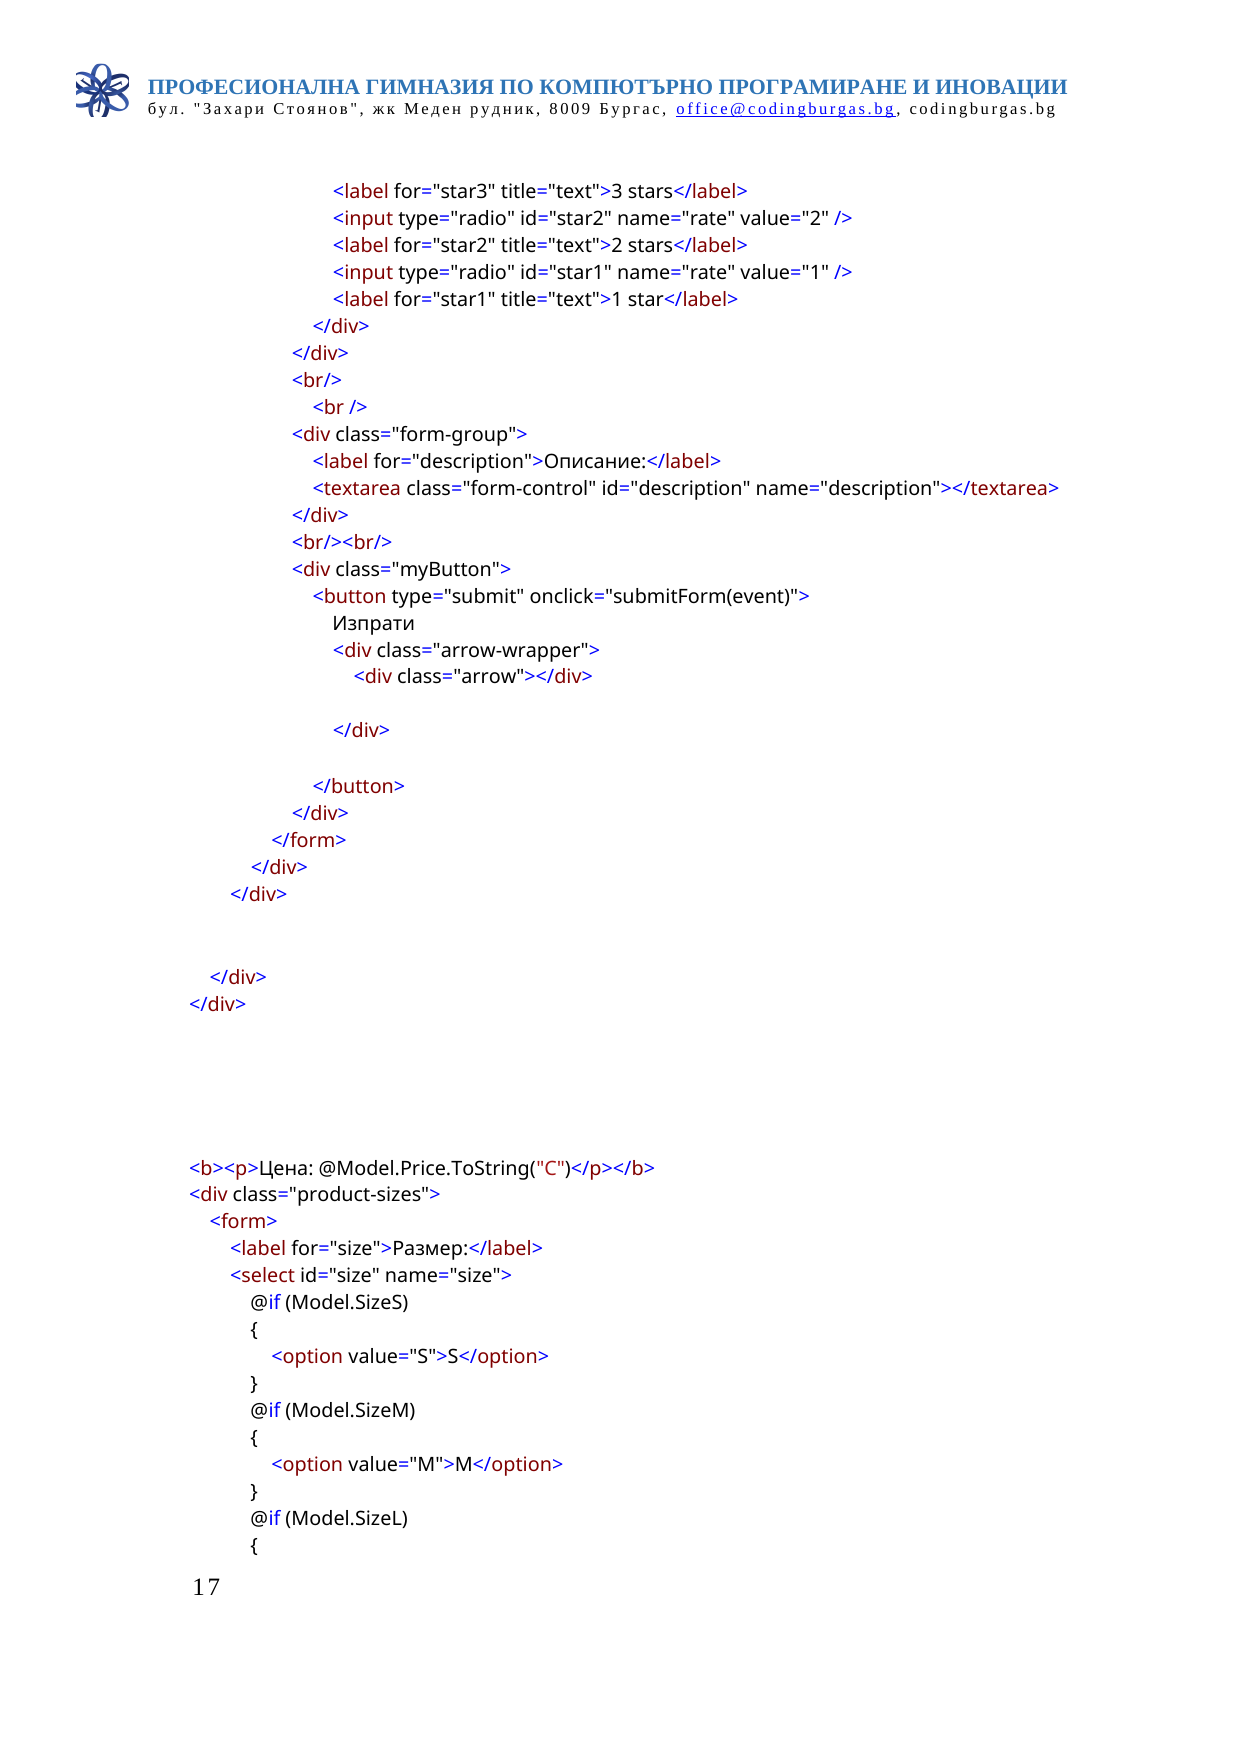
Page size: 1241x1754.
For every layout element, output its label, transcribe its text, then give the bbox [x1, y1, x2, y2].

text </div> [148, 717, 1092, 744]
text <label for="size">Размер:</label> [148, 1235, 1092, 1262]
text </div> [148, 853, 1092, 880]
text @if (Model.SizeM) [148, 1397, 1092, 1423]
text @if (Model.SizeL) [148, 1504, 1092, 1531]
text { [148, 1316, 1092, 1343]
text </div> [148, 501, 1092, 528]
text } [148, 1477, 1092, 1504]
text </div> [148, 312, 1092, 339]
text @if (Model.SizeS) [148, 1289, 1092, 1316]
text <option value="M">M</option> [148, 1451, 1092, 1477]
text { [148, 1423, 1092, 1451]
text <input type="radio" id="star1" name="rate" value="1" /> [148, 258, 1092, 285]
text <textarea class="form-control" id="description" name="description"></textarea> [148, 474, 1092, 501]
text <div class="arrow"></div> [148, 663, 1092, 690]
text <input type="radio" id="star2" name="rate" value="2" /> [148, 204, 1092, 231]
text <br/> [148, 366, 1092, 393]
text </div> [148, 339, 1092, 366]
text </div> [148, 880, 1092, 907]
text <label for="star1" title="text">1 star</label> [148, 285, 1092, 312]
text <option value="S">S</option> [148, 1343, 1092, 1369]
text Изпрати [148, 609, 1092, 636]
text <b><p>Цена: @Model.Price.ToString("C")</p></b> [148, 1154, 1092, 1181]
text <button type="submit" onclick="submitForm(event)"> [148, 582, 1092, 609]
text <div class="myButton"> [148, 555, 1092, 582]
text </div> [148, 963, 1092, 990]
text </form> [148, 826, 1092, 853]
text <div class="arrow-wrapper"> [148, 636, 1092, 663]
text <label for="description">Описание:</label> [148, 447, 1092, 474]
text <form> [148, 1208, 1092, 1235]
text { [148, 1531, 1092, 1558]
text <select id="size" name="size"> [148, 1262, 1092, 1289]
text <br /> [148, 393, 1092, 420]
text </div> [148, 799, 1092, 826]
text </button> [148, 772, 1092, 799]
text <div class="form-group"> [148, 420, 1092, 447]
text <label for="star3" title="text">3 stars</label> [148, 177, 1092, 204]
text <label for="star2" title="text">2 stars</label> [148, 231, 1092, 258]
text </div> [148, 990, 1092, 1017]
text <br/><br/> [148, 528, 1092, 555]
picture [76, 63, 130, 117]
text <div class="product-sizes"> [148, 1181, 1092, 1208]
text } [148, 1369, 1092, 1397]
